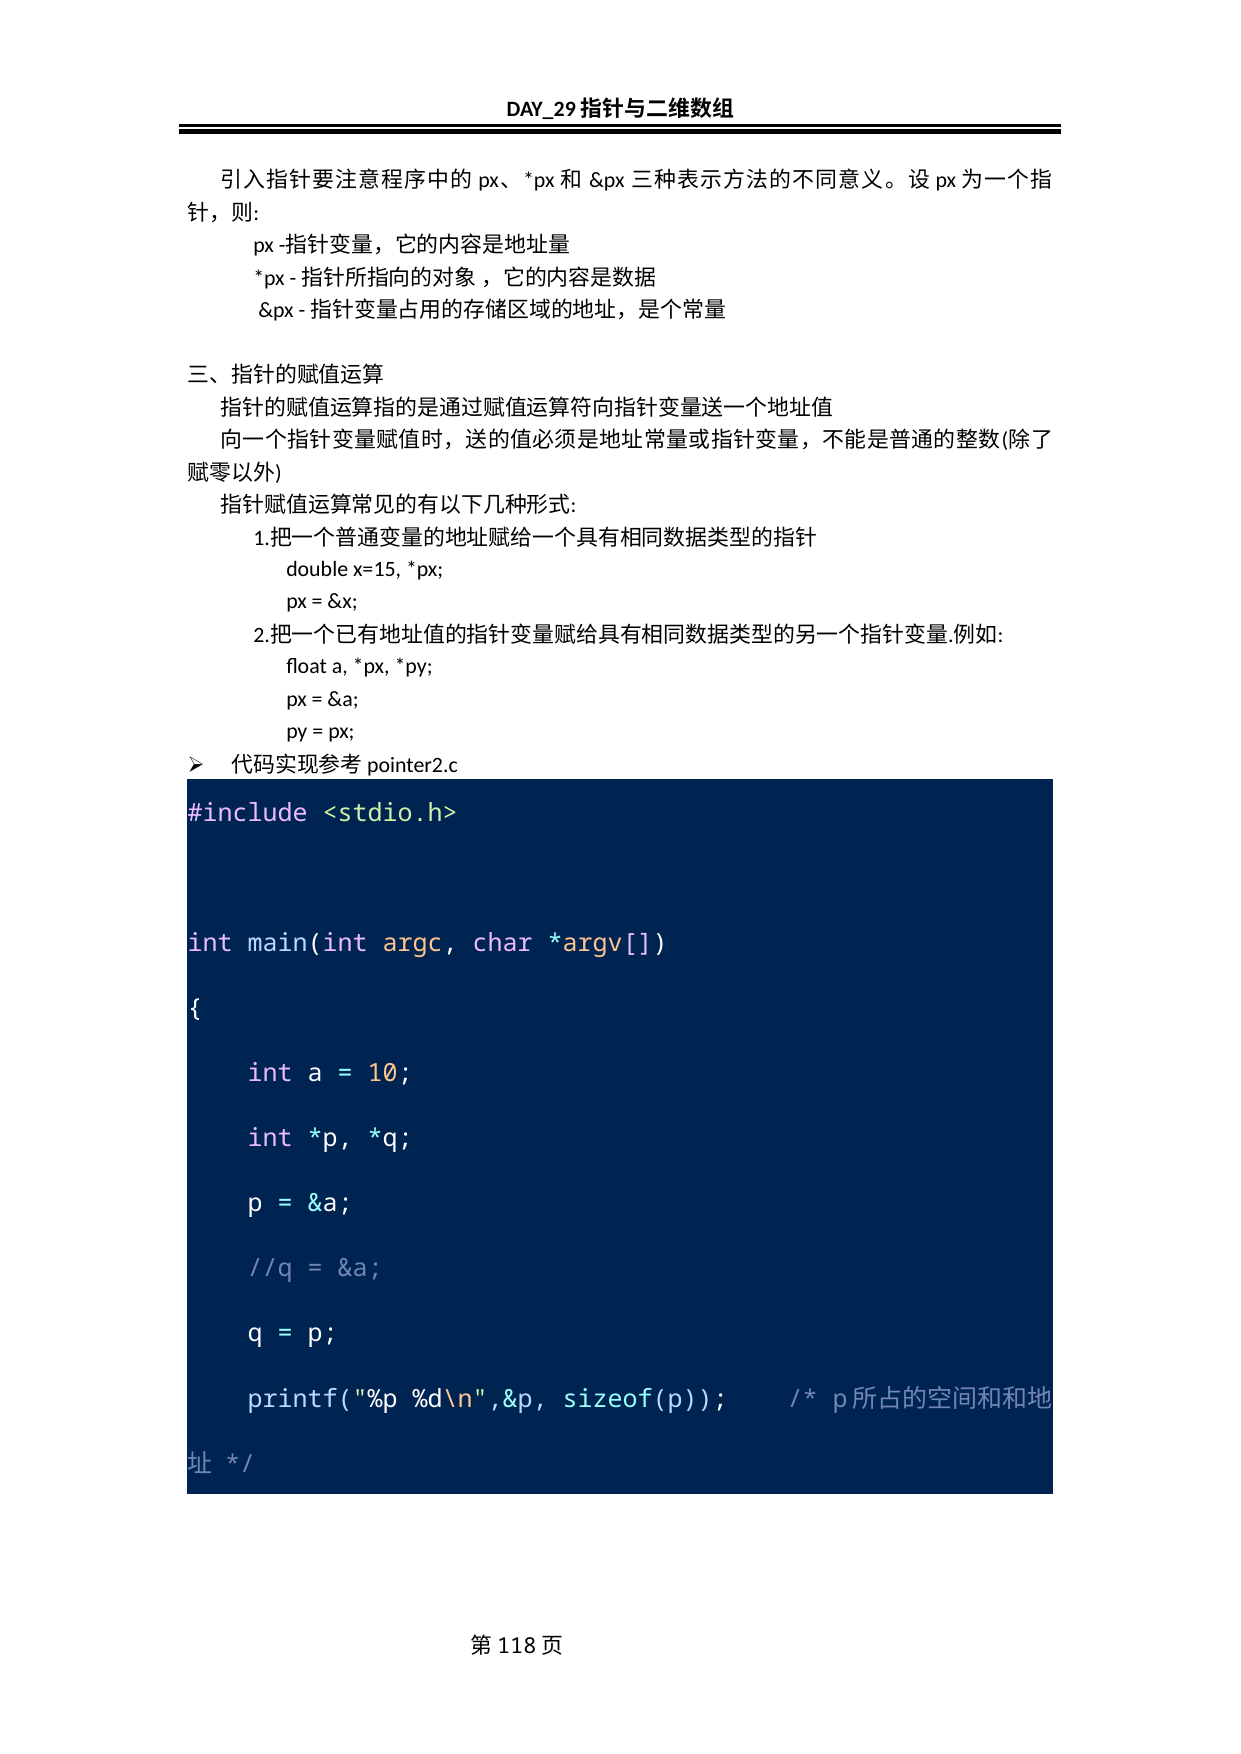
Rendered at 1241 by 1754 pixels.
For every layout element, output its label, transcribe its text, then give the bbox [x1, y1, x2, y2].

list px = &x; [253, 584, 1053, 617]
list 指针的赋值运算指的是通过赋值运算符向指针变量送一个地址值 [187, 389, 1053, 422]
list 指针的赋值运算 [187, 357, 1053, 389]
list double x=15, *px; [253, 552, 1053, 584]
text int *p, *q; [187, 1104, 1053, 1169]
list float a, *px, *py; [253, 649, 1053, 682]
list px = &a; [253, 682, 1053, 714]
text int main(int argc, char *argv[]) [187, 909, 1053, 974]
list 1.把一个普通变量的地址赋给一个具有相同数据类型的指针 [220, 519, 1053, 552]
list 向一个指针变量赋值时，送的值必须是地址常量或指针变量，不能是普通的整数(除了赋零以外) [187, 422, 1053, 487]
list *px - 指针所指向的对象 ，它的内容是数据 [220, 259, 1053, 292]
list 2.把一个已有地址值的指针变量赋给具有相同数据类型的另一个指针变量.例如: [220, 617, 1053, 649]
text //q = &a; [187, 1234, 1053, 1299]
list &px - 指针变量占用的存储区域的地址，是个常量 [220, 292, 1053, 324]
text p = &a; [187, 1169, 1053, 1234]
list 引入指针要注意程序中的px、*px和 &px 三种表示方法的不同意义。设px为一个指针，则: [187, 162, 1053, 227]
text q = p; [187, 1299, 1053, 1364]
list 指针赋值运算常见的有以下几种形式: [187, 487, 1053, 519]
text printf("%p %d\n",&p, sizeof(p)); /* p所占的空间和和地址 */ [187, 1364, 1053, 1494]
list px -指针变量，它的内容是地址量 [220, 227, 1053, 259]
list 代码实现参考pointer2.c [187, 747, 1053, 779]
text int a = 10; [187, 1039, 1053, 1104]
list py = px; [253, 714, 1053, 747]
text { [187, 974, 1053, 1039]
text #include <stdio.h> [187, 779, 1053, 844]
